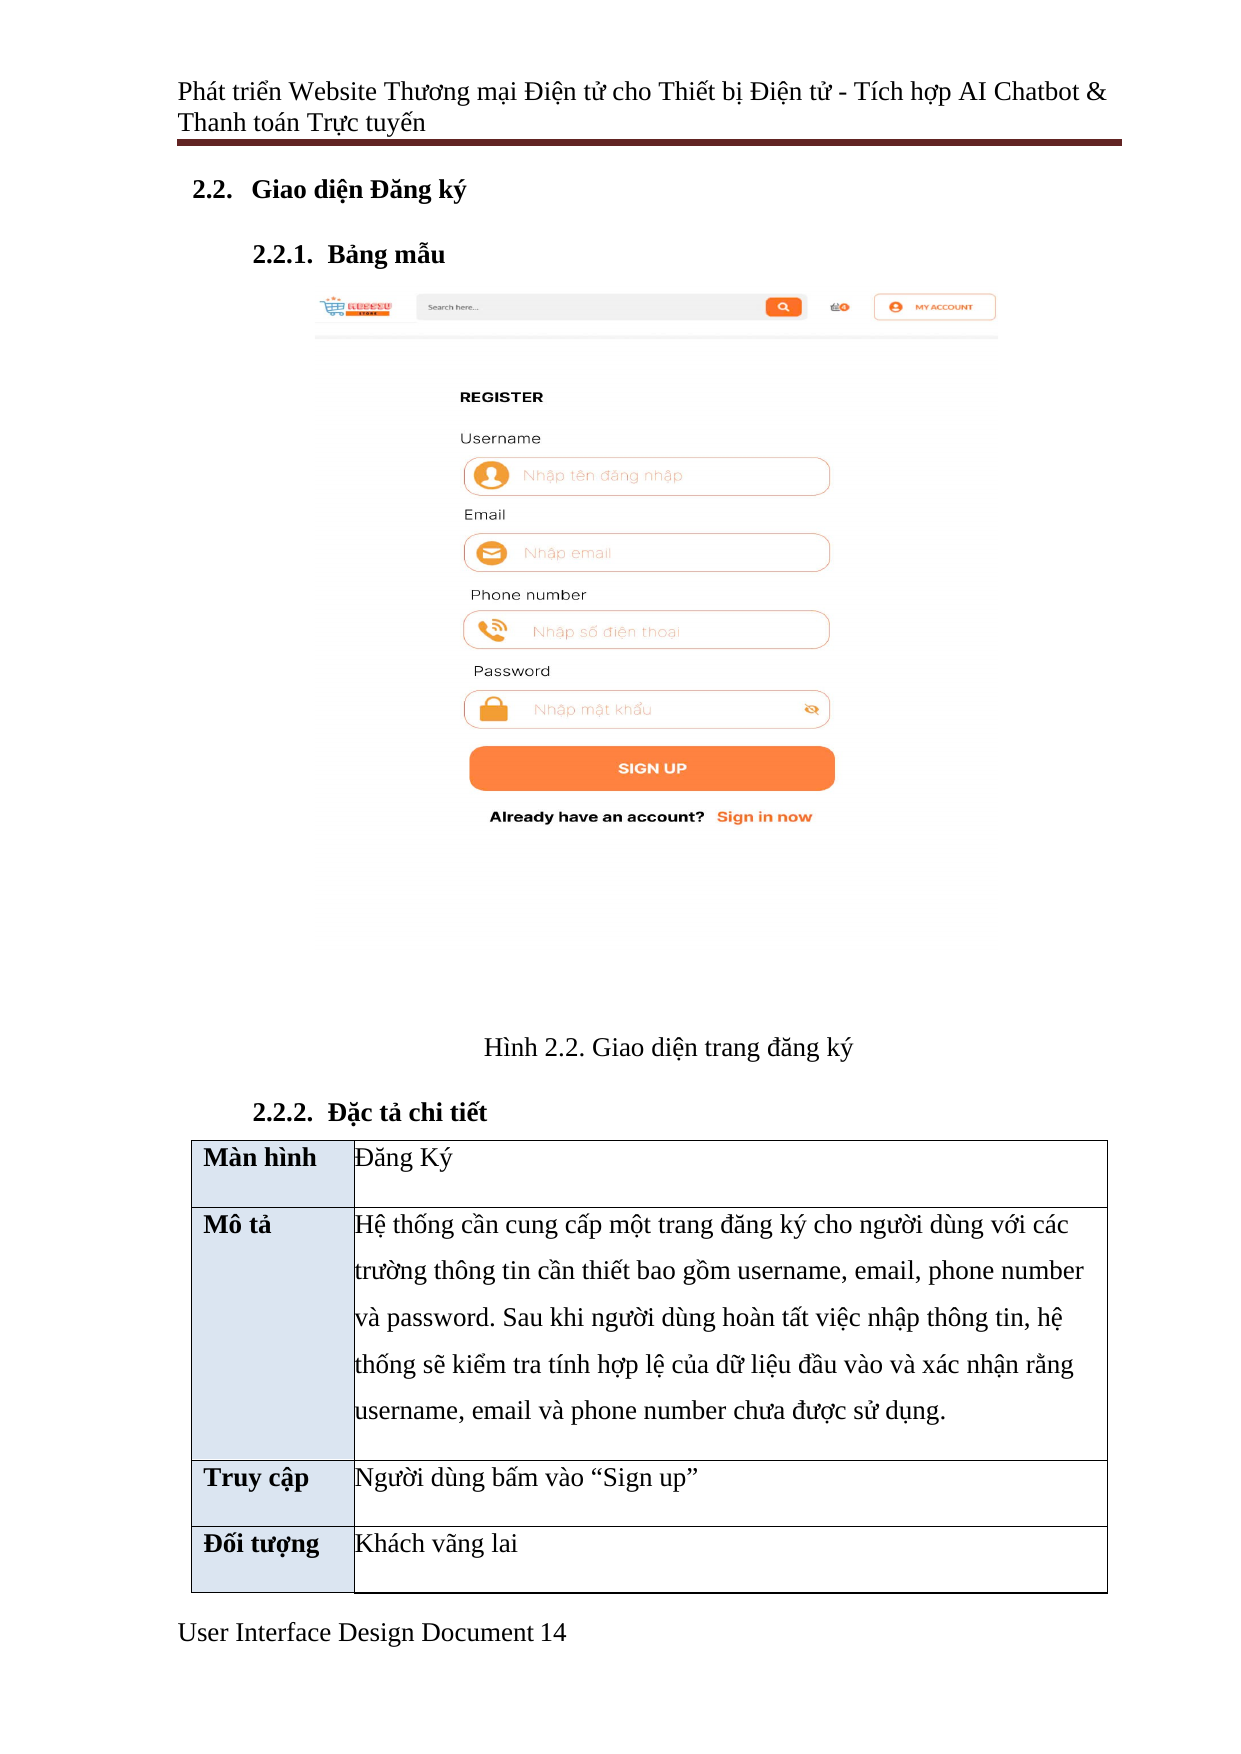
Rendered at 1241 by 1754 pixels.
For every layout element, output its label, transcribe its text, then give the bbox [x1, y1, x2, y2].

table_cell Khách vãng lai [355, 1527, 1107, 1592]
table_header Màn hình [192, 1141, 354, 1207]
subtitle Đặc tả chi tiết [252, 1096, 1122, 1127]
subtitle Giao diện Đăng ký [192, 174, 1122, 205]
table_cell Hệ thống cần cung cấp một trang đăng ký cho người dùng với các trường thông tin cần thiết bao gồm username, email, phone number và password. Sau khi người dùng hoàn tất việc nhập thông tin, hệ thống sẽ kiểm tra tính hợp lệ của dữ liệu đầu vào và xác nhận rằng username, email và phone number chưa được sử dụng. [355, 1208, 1107, 1459]
text Hình 2.2. Giao diện trang đăng ký [215, 1031, 1122, 1062]
table_cell Đối tượng [192, 1527, 354, 1592]
table_cell Người dùng bấm vào “Sign up” [355, 1461, 1107, 1526]
subtitle Bảng mẫu [252, 238, 1122, 270]
picture [314, 282, 999, 950]
table_cell Truy cập [192, 1461, 354, 1526]
table_header Đăng Ký [355, 1141, 1107, 1207]
table_cell Mô tả [192, 1208, 354, 1459]
